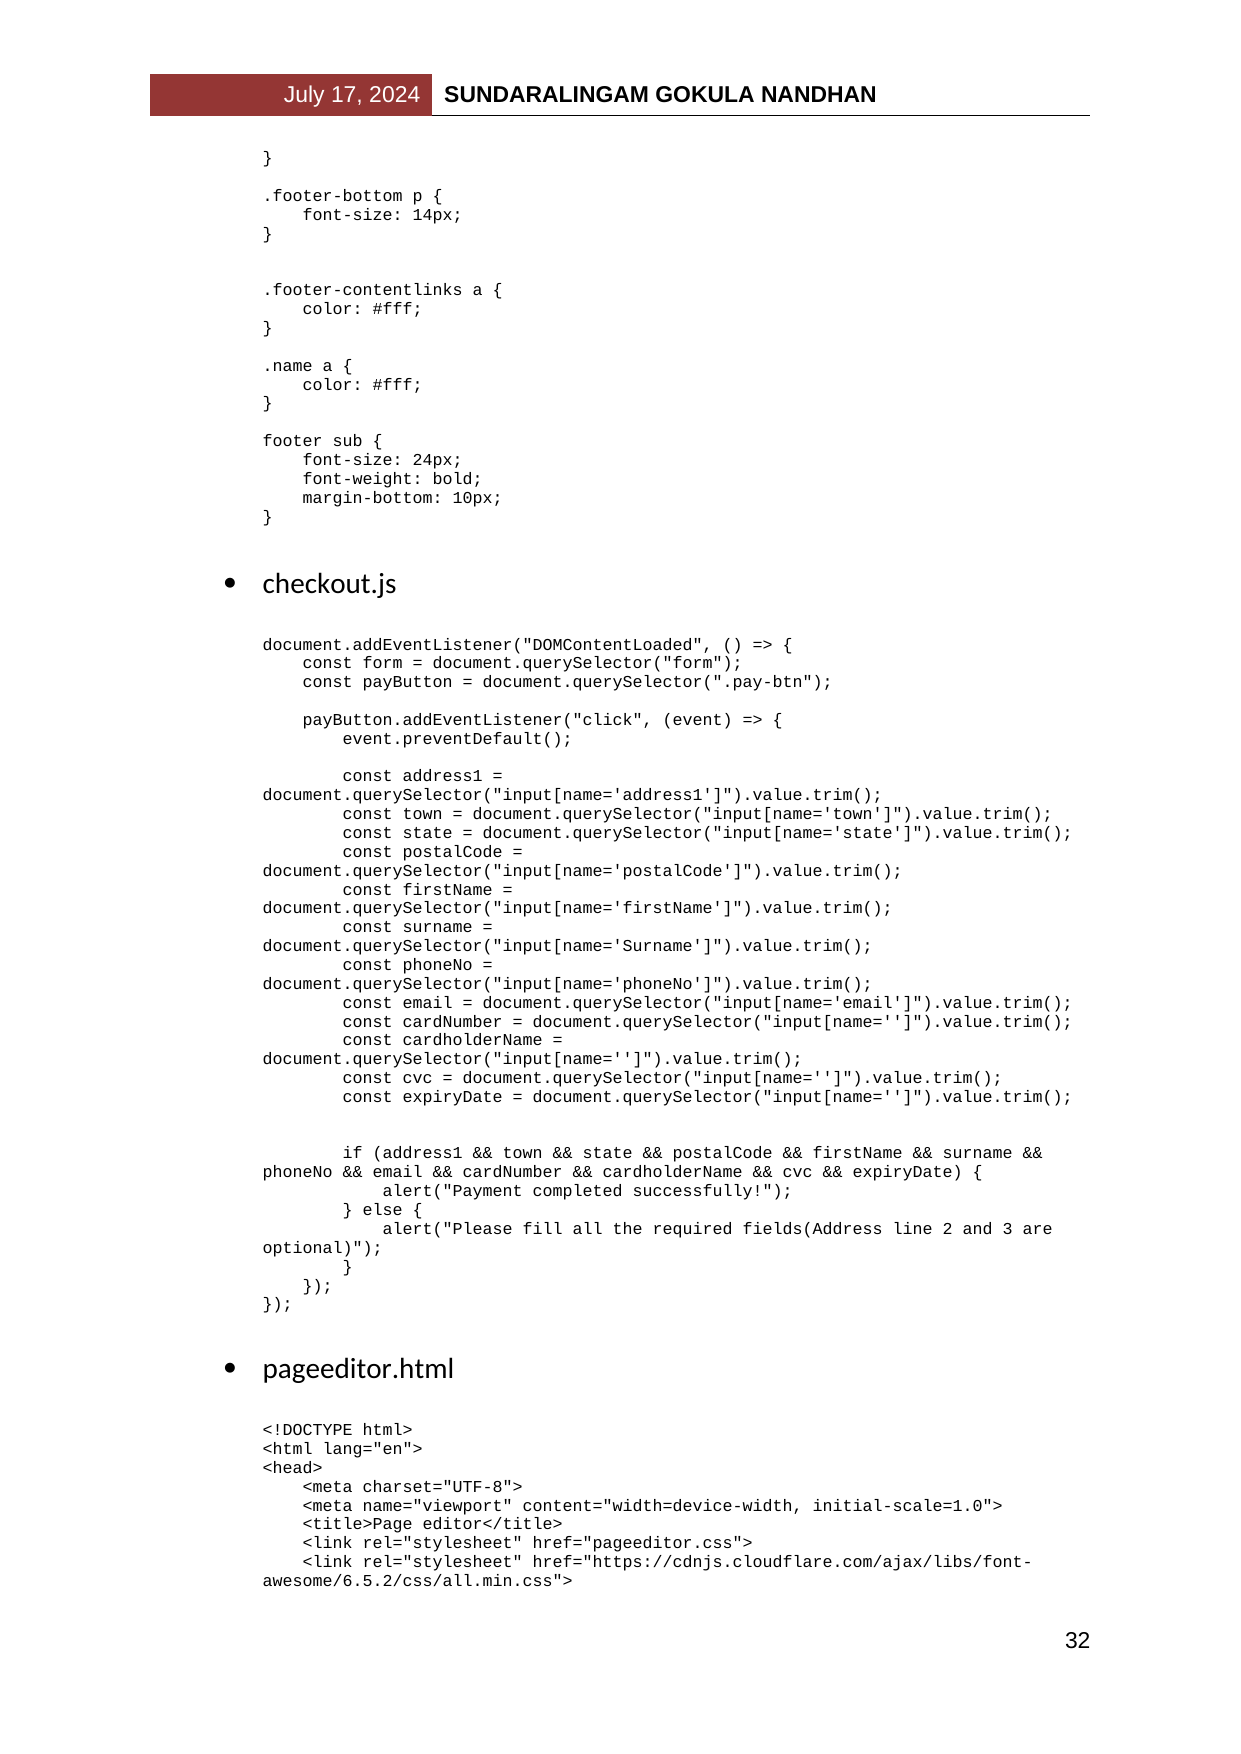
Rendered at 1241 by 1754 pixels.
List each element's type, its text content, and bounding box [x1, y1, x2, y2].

list const form = document.querySelector("form"); [262, 655, 1090, 674]
list alert("Payment completed successfully!"); [262, 1183, 1090, 1202]
text } [262, 225, 1090, 244]
list checkout.js [225, 565, 1090, 600]
text } [262, 320, 1090, 338]
list const expiryDate = document.querySelector("input[name='']").value.trim(); [262, 1088, 1090, 1107]
text <title>Page editor</title> [262, 1516, 1090, 1535]
text <link rel="stylesheet" href="pageeditor.css"> [262, 1535, 1090, 1554]
text color: #fff; [262, 376, 1090, 395]
list event.preventDefault(); [262, 730, 1090, 749]
text color: #fff; [262, 301, 1090, 320]
text <meta charset="UTF-8"> [262, 1478, 1090, 1497]
list }); [262, 1296, 1090, 1315]
list alert("Please fill all the required fields(Address line 2 and 3 are optional)"); [262, 1221, 1090, 1258]
list }); [262, 1277, 1090, 1296]
text } [262, 150, 1090, 169]
text margin-bottom: 10px; [262, 489, 1090, 508]
list const surname = document.querySelector("input[name='Surname']").value.trim(); [262, 919, 1090, 957]
list const phoneNo = document.querySelector("input[name='phoneNo']").value.trim(); [262, 957, 1090, 994]
text <html lang="en"> [262, 1441, 1090, 1459]
text font-size: 24px; [262, 452, 1090, 471]
text <link rel="stylesheet" href="https://cdnjs.cloudflare.com/ajax/libs/font-awesome/6.5.2/css/all.min.css"> [262, 1554, 1090, 1591]
text <meta name="viewport" content="width=device-width, initial-scale=1.0"> [262, 1497, 1090, 1516]
text font-size: 14px; [262, 207, 1090, 225]
text <head> [262, 1459, 1090, 1478]
list const postalCode = document.querySelector("input[name='postalCode']").value.trim(); [262, 843, 1090, 881]
text .footer-contentlinks a { [262, 282, 1090, 301]
list const cardNumber = document.querySelector("input[name='']").value.trim(); [262, 1013, 1090, 1032]
list pageeditor.html [225, 1350, 1090, 1386]
list const payButton = document.querySelector(".pay-btn"); [262, 674, 1090, 693]
list const firstName = document.querySelector("input[name='firstName']").value.trim(); [262, 881, 1090, 919]
list document.addEventListener("DOMContentLoaded", () => { [262, 636, 1090, 655]
text .footer-bottom p { [262, 188, 1090, 207]
list } else { [262, 1202, 1090, 1221]
list const cardholderName = document.querySelector("input[name='']").value.trim(); [262, 1032, 1090, 1070]
text } [262, 395, 1090, 414]
text footer sub { [262, 433, 1090, 452]
list const town = document.querySelector("input[name='town']").value.trim(); [262, 806, 1090, 824]
text <!DOCTYPE html> [262, 1422, 1090, 1441]
text font-weight: bold; [262, 471, 1090, 489]
list if (address1 && town && state && postalCode && firstName && surname && phoneNo && email && cardNumber && cardholderName && cvc && expiryDate) { [262, 1145, 1090, 1183]
list const state = document.querySelector("input[name='state']").value.trim(); [262, 824, 1090, 843]
text } [262, 508, 1090, 527]
list } [262, 1258, 1090, 1277]
list const cvc = document.querySelector("input[name='']").value.trim(); [262, 1070, 1090, 1088]
list const address1 = document.querySelector("input[name='address1']").value.trim(); [262, 768, 1090, 806]
list const email = document.querySelector("input[name='email']").value.trim(); [262, 994, 1090, 1013]
list payButton.addEventListener("click", (event) => { [262, 711, 1090, 730]
text .name a { [262, 357, 1090, 376]
